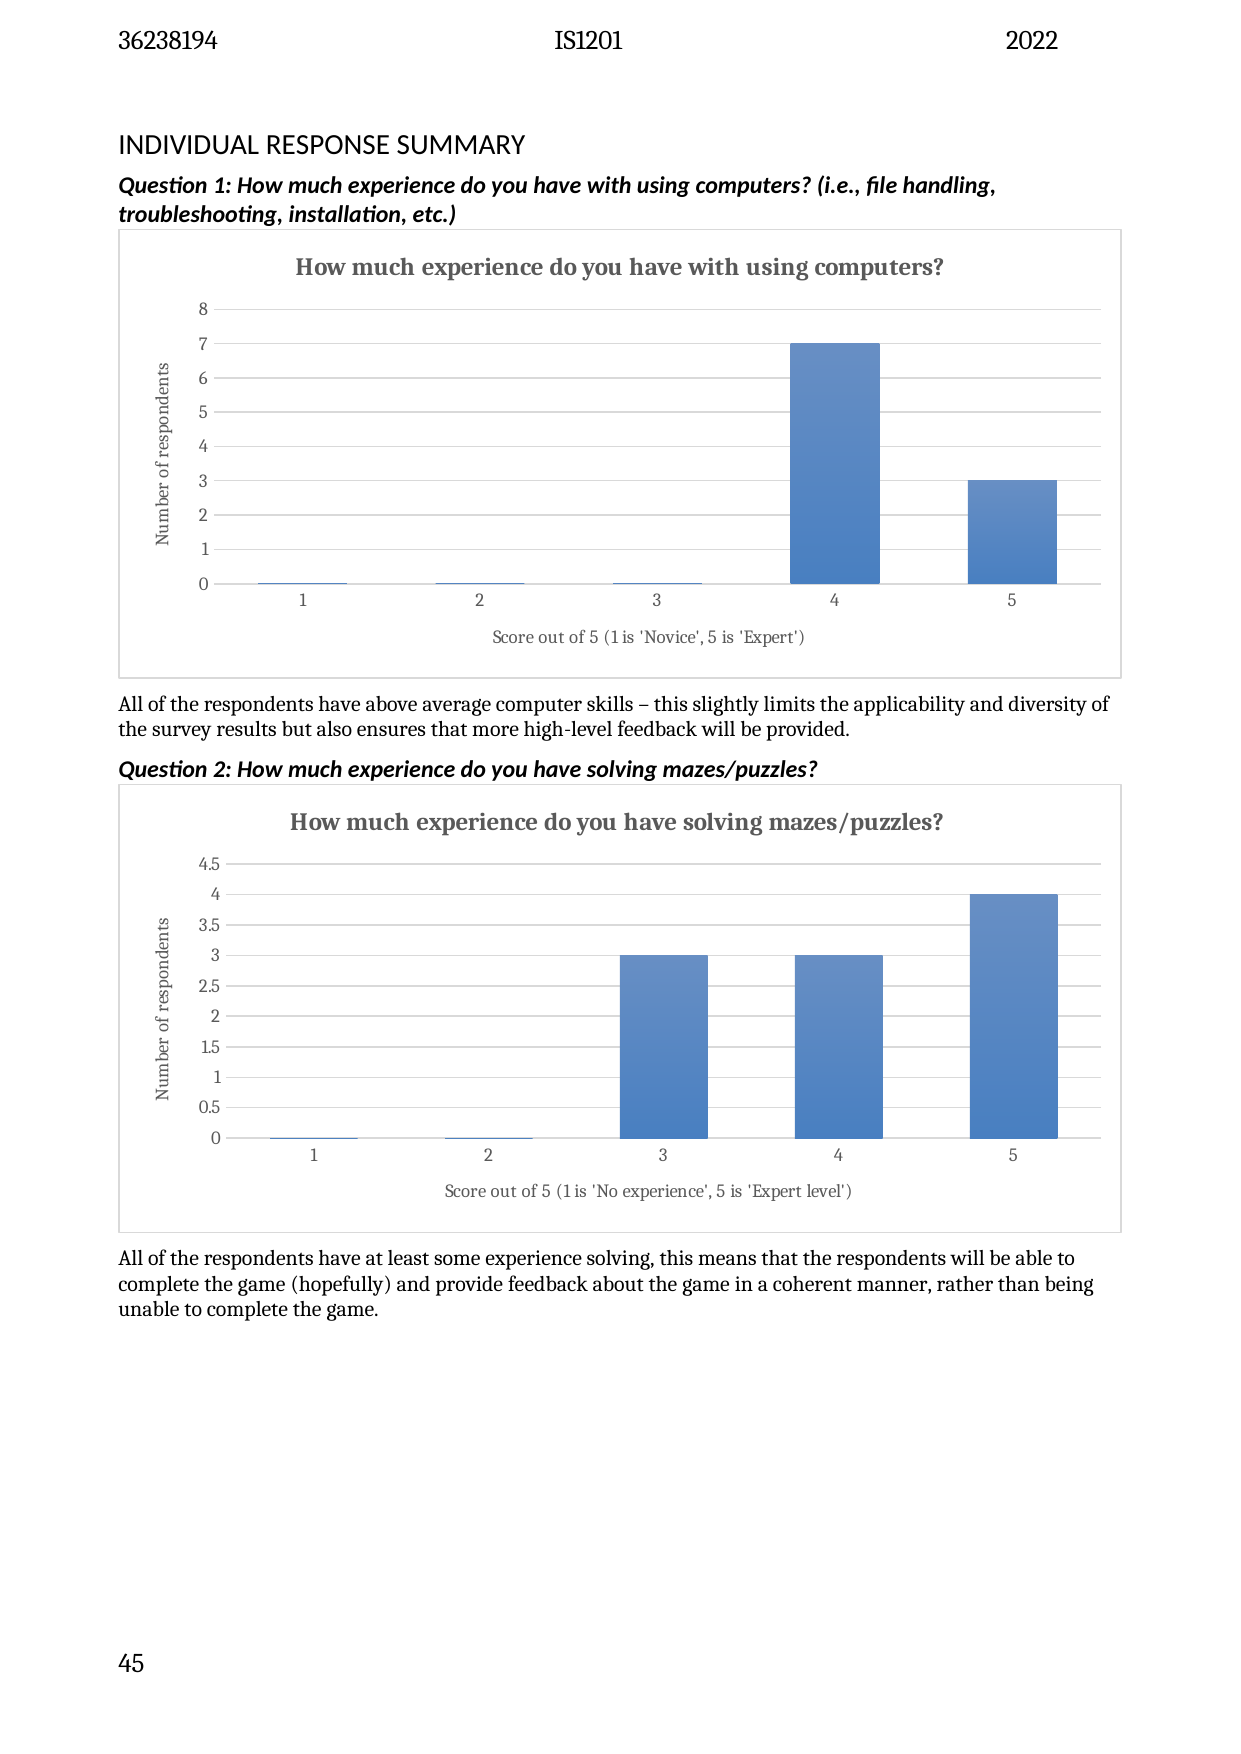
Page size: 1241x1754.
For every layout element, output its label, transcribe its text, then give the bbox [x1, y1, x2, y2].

text All of the respondents have at least some experience solving, this means that the respondents will be able to complete the game (hopefully) and provide feedback about the game in a coherent manner, rather than being unable to complete the game. [118, 1246, 1122, 1322]
subtitle Question 2: How much experience do you have solving mazes/puzzles? [118, 754, 1122, 783]
text All of the respondents have above average computer skills – this slightly limits the applicability and diversity of the survey results but also ensures that more high-level feedback will be provided. [118, 691, 1122, 742]
subtitle Individual Response Summary [118, 126, 1122, 162]
subtitle Question 1: How much experience do you have with using computers? (i.e., file handling, troubleshooting, installation, etc.) [118, 170, 1122, 229]
